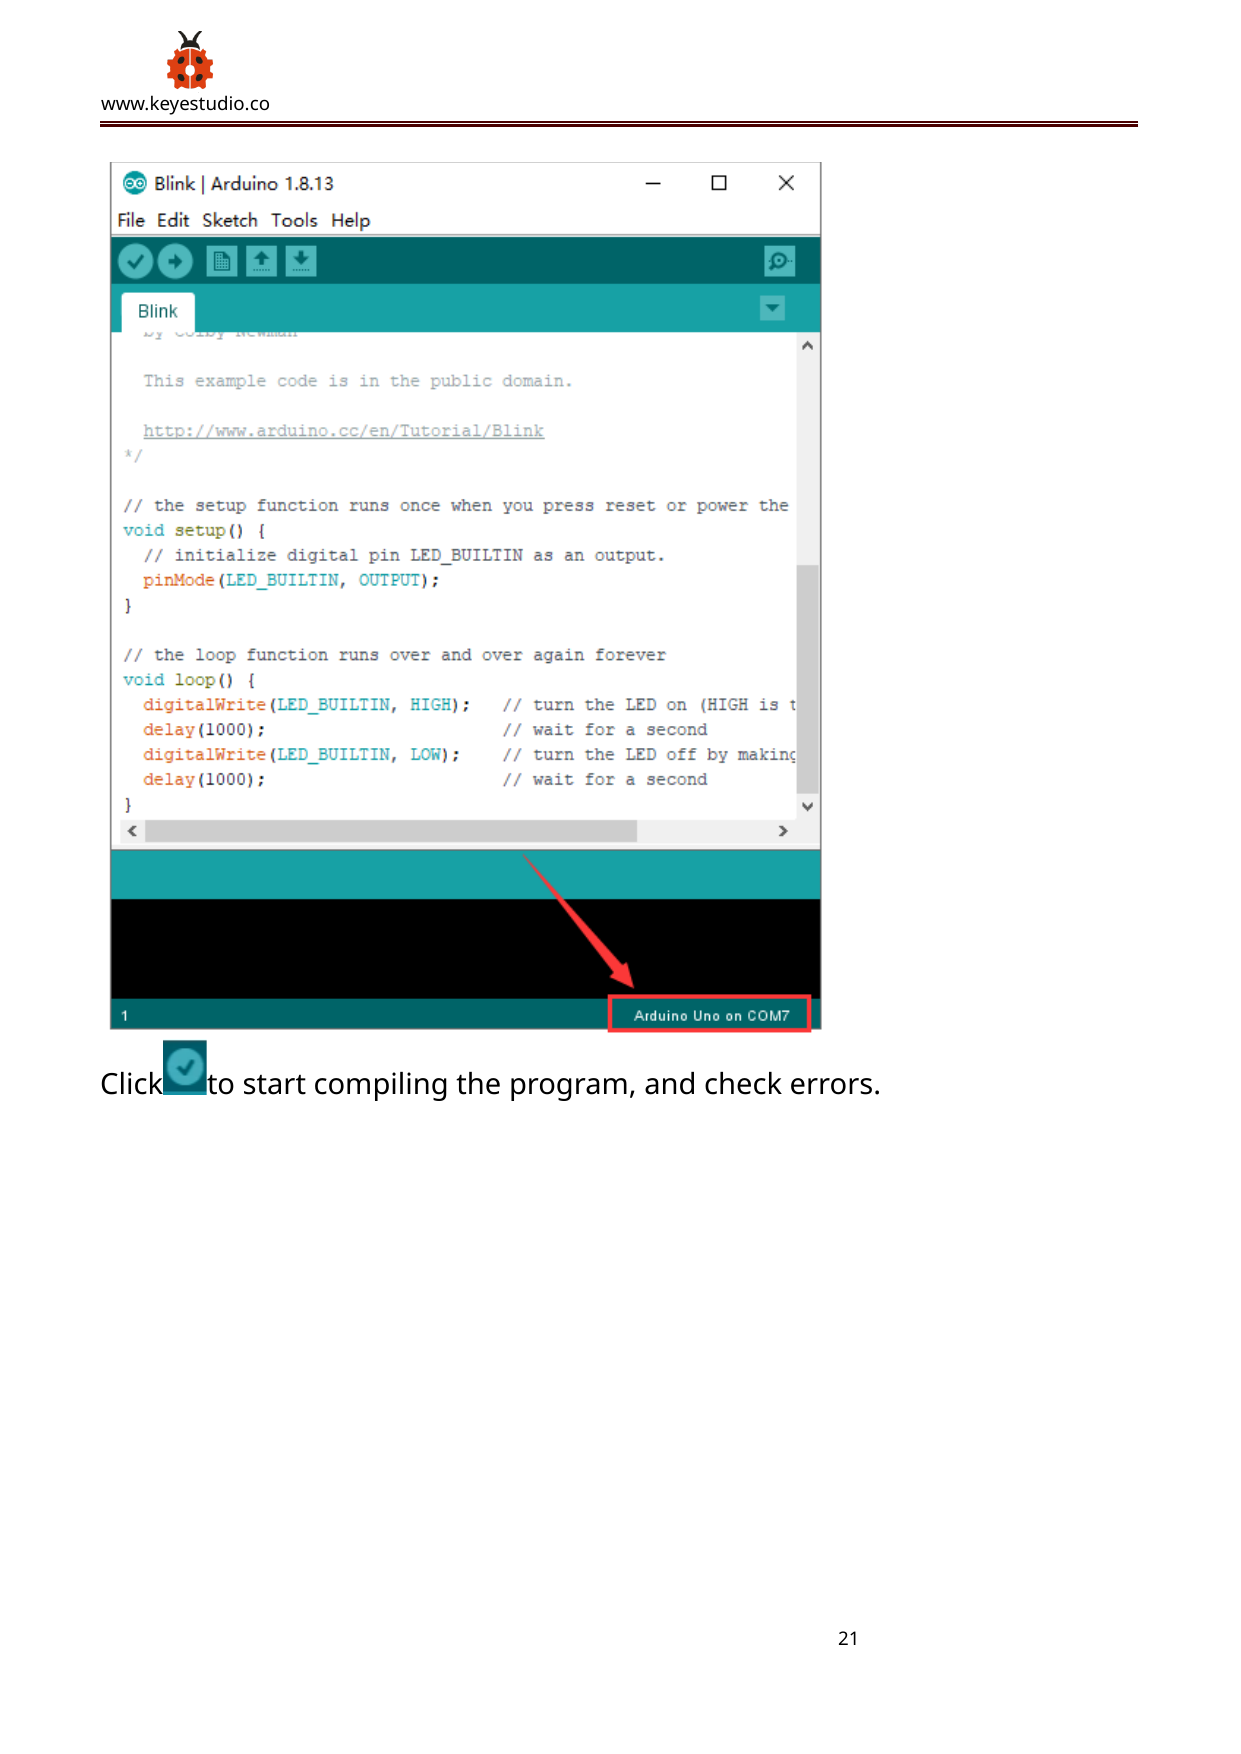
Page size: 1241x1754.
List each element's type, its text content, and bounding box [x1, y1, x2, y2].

picture [155, 31, 231, 93]
text Clickto start compiling the program, and check errors. [100, 1039, 1138, 1104]
picture [100, 162, 832, 1095]
